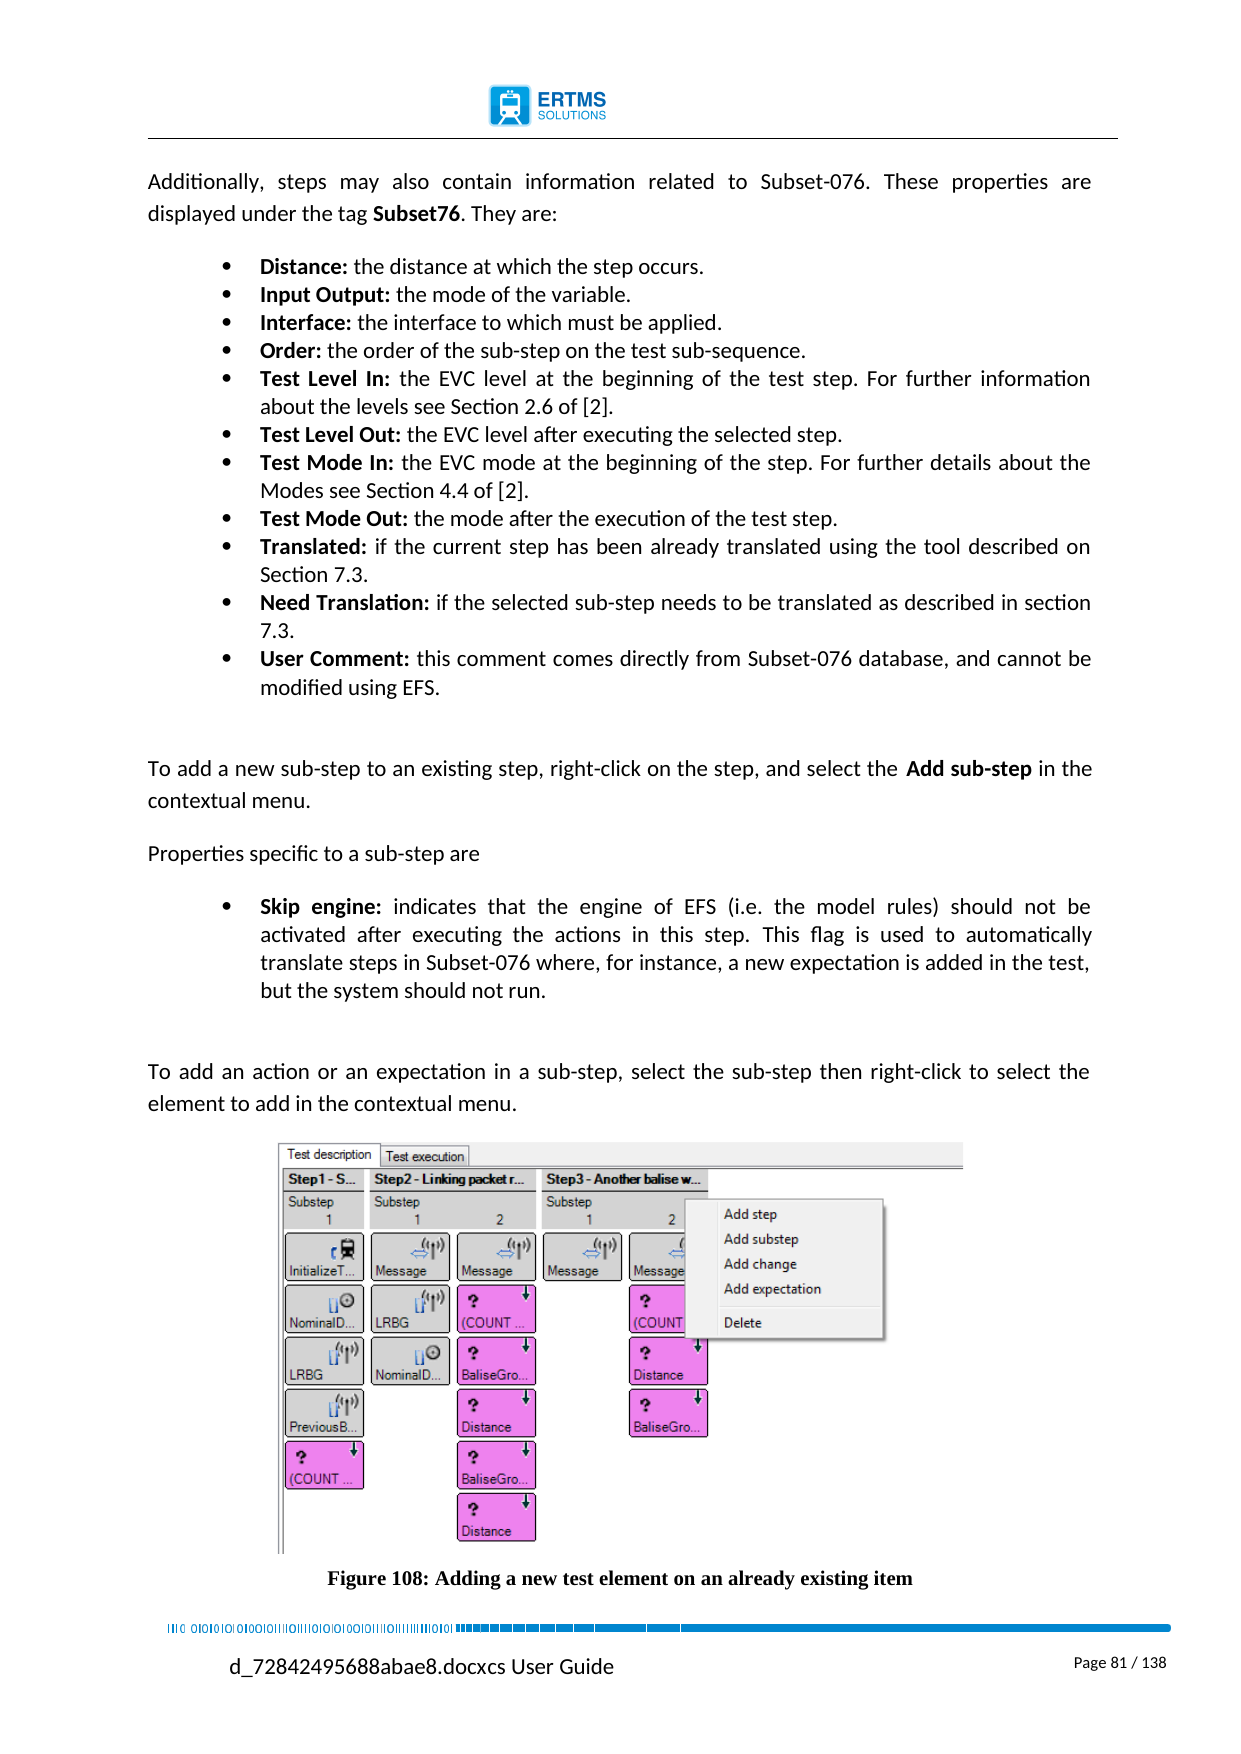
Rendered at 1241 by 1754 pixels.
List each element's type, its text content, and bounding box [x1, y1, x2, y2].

list Test Mode In: the EVC mode at the beginning of the step. For further details about the Modes see Section 4.4 of [2]. [223, 448, 1093, 504]
list Distance: the distance at which the step occurs. [223, 252, 1093, 280]
list User Comment: this comment comes directly from Subset-076 database, and cannot be modified using EFS. [223, 644, 1093, 701]
list Order: the order of the sub-step on the test sub-sequence. [223, 336, 1093, 364]
list Test Level Out: the EVC level after executing the selected step. [223, 420, 1093, 448]
list Translated: if the current step has been already translated using the tool described on Section 7.3. [223, 532, 1093, 588]
picture [477, 73, 617, 138]
list Interface: the interface to which must be applied. [223, 308, 1093, 336]
text Figure 108: Adding a new test element on an already existing item [148, 1566, 1093, 1590]
text To add an action or an expectation in a sub-step, select the sub-step then right-click to select the element to add in the contextual menu. [148, 1057, 1093, 1117]
text Additionally, steps may also contain information related to Subset-076. These properties are displayed under the tag Subset76. They are: [148, 167, 1093, 227]
picture [167, 1624, 1171, 1633]
list Need Translation: if the selected sub-step needs to be translated as described in section 7.3. [223, 588, 1093, 644]
text To add a new sub-step to an existing step, right-click on the step, and select the Add sub-step in the contextual menu. [148, 754, 1093, 814]
picture [277, 1142, 964, 1554]
text Properties specific to a sub-step are [148, 839, 1093, 867]
list Test Level In: the EVC level at the beginning of the test step. For further information about the levels see Section 2.6 of [2]. [223, 364, 1093, 420]
list Input Output: the mode of the variable. [223, 280, 1093, 308]
list Skip engine: indicates that the engine of EFS (i.e. the model rules) should not be activated after executing the actions in this step. This flag is used to automatically translate steps in Subset-076 where, for instance, a new expectation is added in the test, but the system should not run. [223, 892, 1093, 1004]
list Test Mode Out: the mode after the execution of the test step. [223, 504, 1093, 532]
